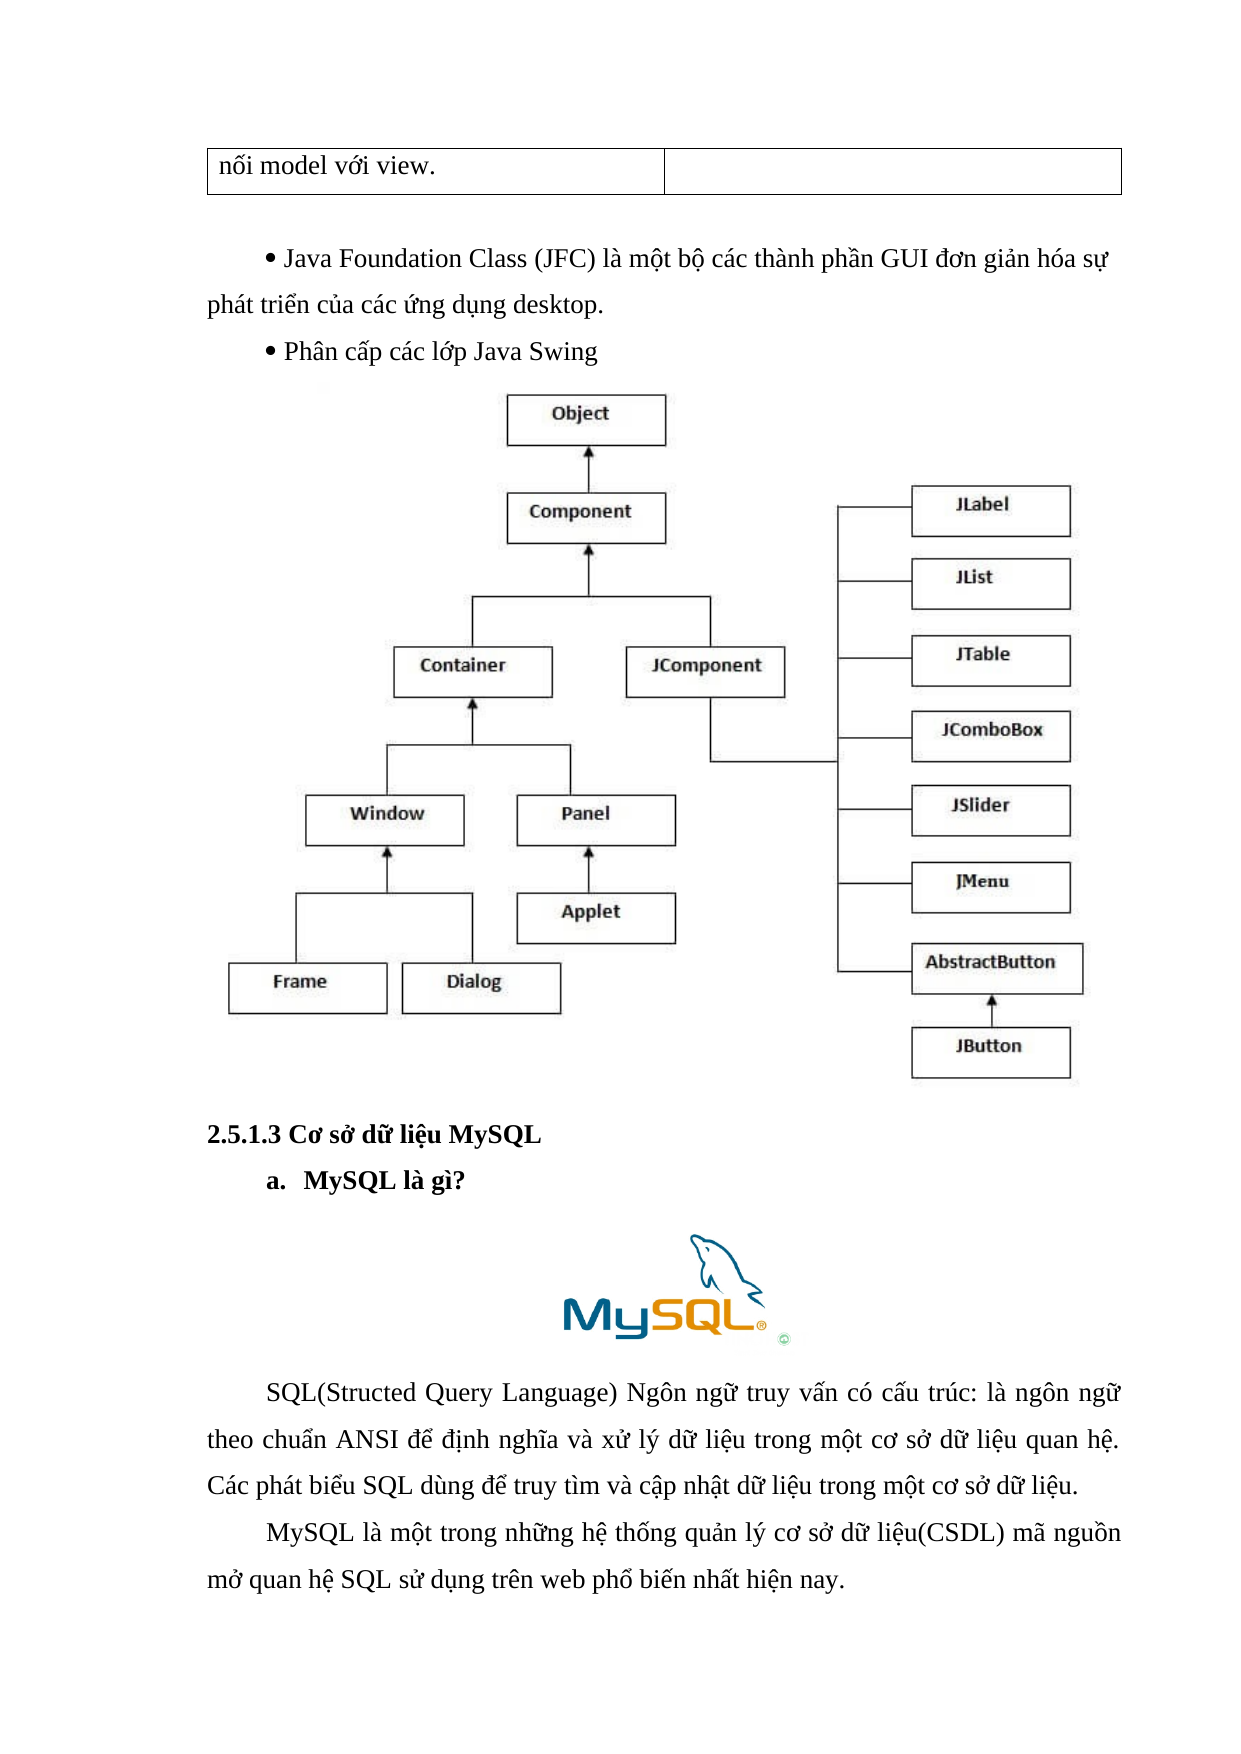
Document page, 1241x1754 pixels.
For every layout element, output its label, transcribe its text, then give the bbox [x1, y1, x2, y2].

text 2.5.1.3 Cơ sở dữ liệu MySQL [207, 1118, 1122, 1149]
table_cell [665, 149, 1121, 194]
text MySQL là một trong những hệ thống quản lý cơ sở dữ liệu(CSDL) mã nguồn mở quan hệ SQL sử dụng trên web phổ biến nhất hiện nay. [207, 1516, 1122, 1594]
text SQL(Structed Query Language) Ngôn ngữ truy vấn có cấu trúc: là ngôn ngữ theo chuẩn ANSI để định nghĩa và xử lý dữ liệu trong một cơ sở dữ liệu quan hệ. Các phát biểu SQL dùng để truy tìm và cập nhật dữ liệu trong một cơ sở dữ liệu. [207, 1376, 1122, 1501]
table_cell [208, 149, 664, 194]
text Java Foundation Class (JFC) là một bộ các thành phần GUI đơn giản hóa sự phát triển của các ứng dụng desktop. [207, 242, 1122, 320]
picture [206, 382, 1123, 1104]
text Phân cấp các lớp Java Swing [207, 335, 1122, 367]
picture [513, 1211, 816, 1362]
list MySQL là gì? [266, 1164, 1122, 1196]
